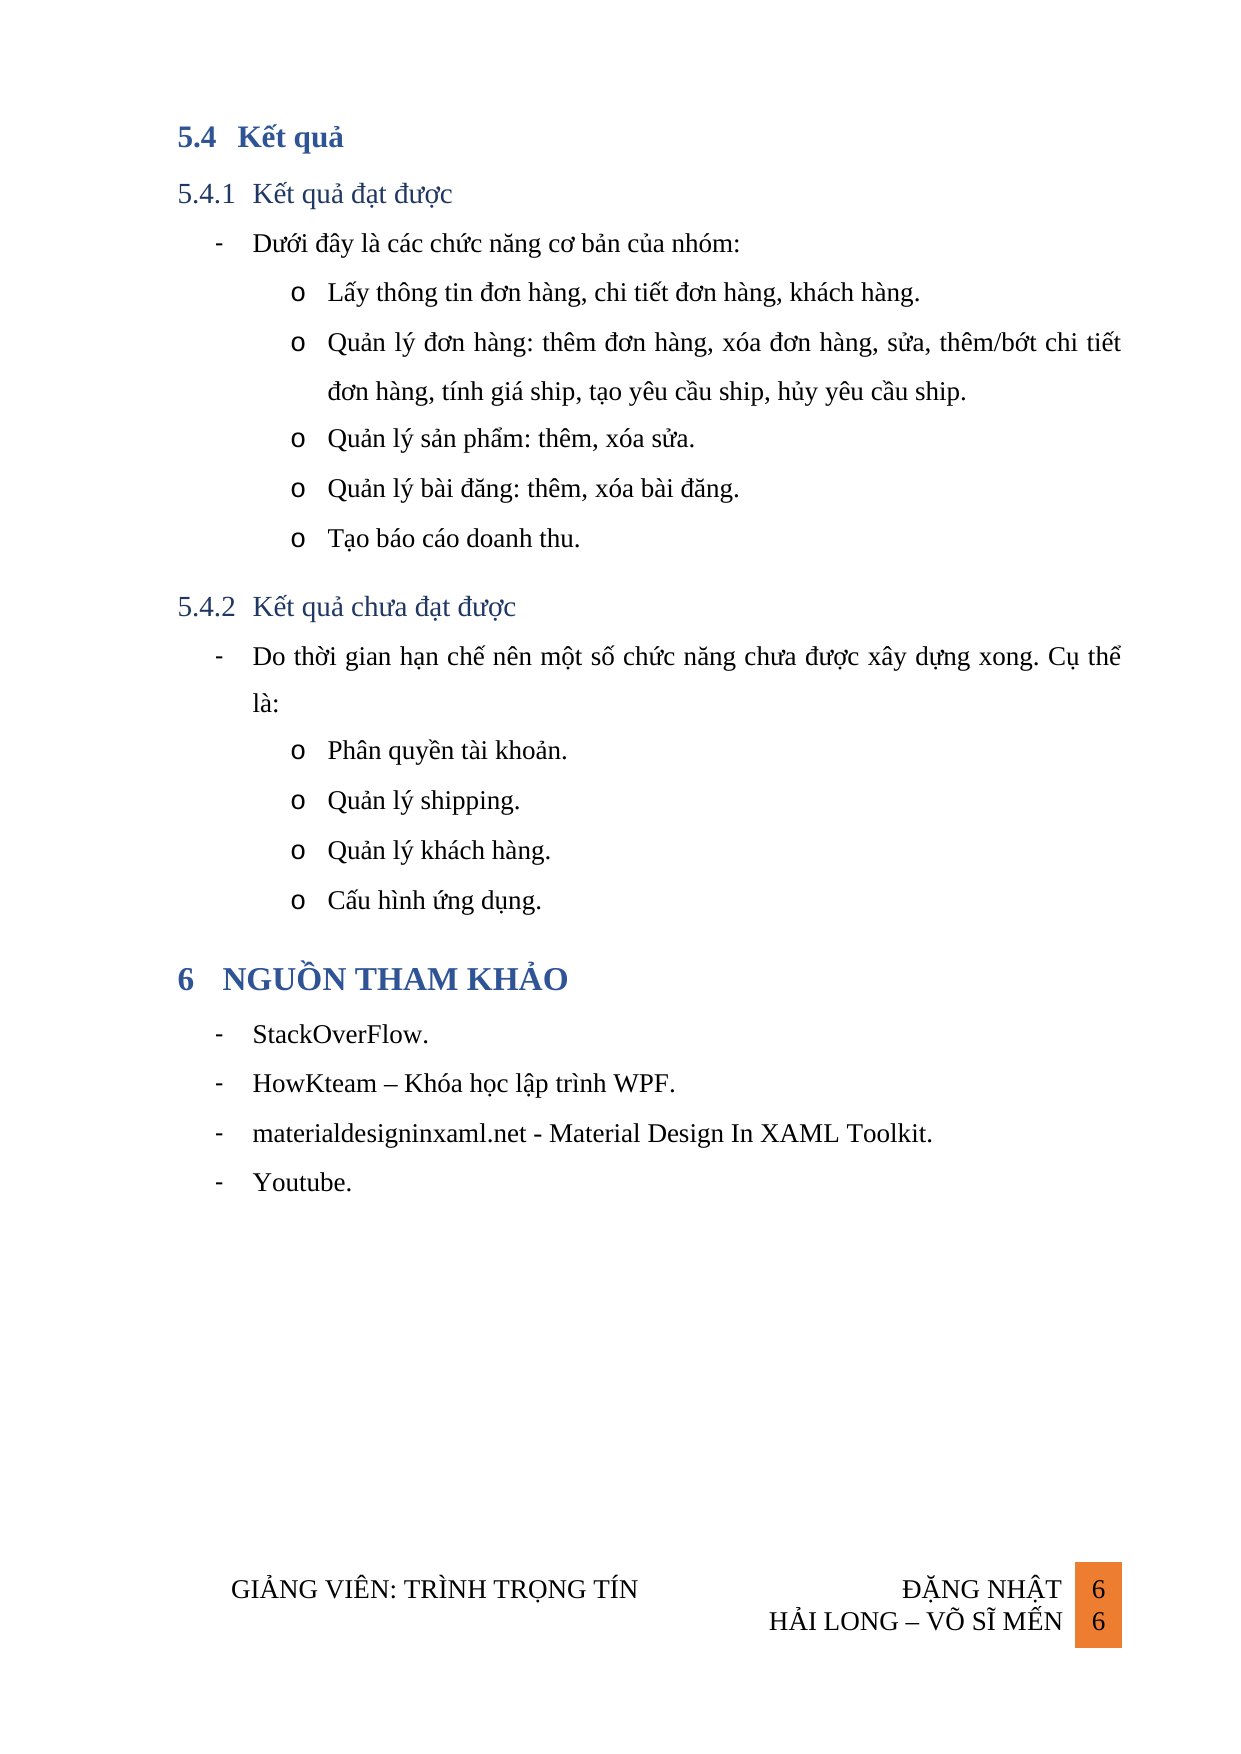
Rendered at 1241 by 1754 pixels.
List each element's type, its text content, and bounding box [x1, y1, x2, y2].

list Lấy thông tin đơn hàng, chi tiết đơn hàng, khách hàng. [290, 276, 1122, 309]
list materialdesigninxaml.net - Material Design In XAML Toolkit. [215, 1116, 1122, 1149]
subtitle Kết quả chưa đạt được [177, 589, 1122, 622]
list Quản lý đơn hàng: thêm đơn hàng, xóa đơn hàng, sửa, thêm/bớt chi tiết đơn hàng, tính giá ship, tạo yêu cầu ship, hủy yêu cầu ship. [290, 326, 1122, 406]
list StackOverFlow. [215, 1017, 1122, 1050]
list Quản lý sản phẩm: thêm, xóa sửa. [290, 422, 1122, 455]
list Tạo báo cáo doanh thu. [290, 522, 1122, 555]
list HowKteam – Khóa học lập trình WPF. [215, 1067, 1122, 1099]
subtitle Kết quả đạt được [177, 176, 1122, 210]
list Phân quyền tài khoản. [290, 734, 1122, 768]
list Do thời gian hạn chế nên một số chức năng chưa được xây dựng xong. Cụ thể là: [215, 639, 1122, 719]
list Quản lý khách hàng. [290, 834, 1122, 868]
list Quản lý shipping. [290, 784, 1122, 818]
list Youtube. [215, 1166, 1122, 1198]
list Quản lý bài đăng: thêm, xóa bài đăng. [290, 472, 1122, 505]
list Cấu hình ứng dụng. [290, 884, 1122, 918]
list Dưới đây là các chức năng cơ bản của nhóm: [215, 226, 1122, 259]
subtitle NGUỒN THAM KHẢO [177, 959, 1122, 998]
subtitle Kết quả [177, 118, 1122, 154]
